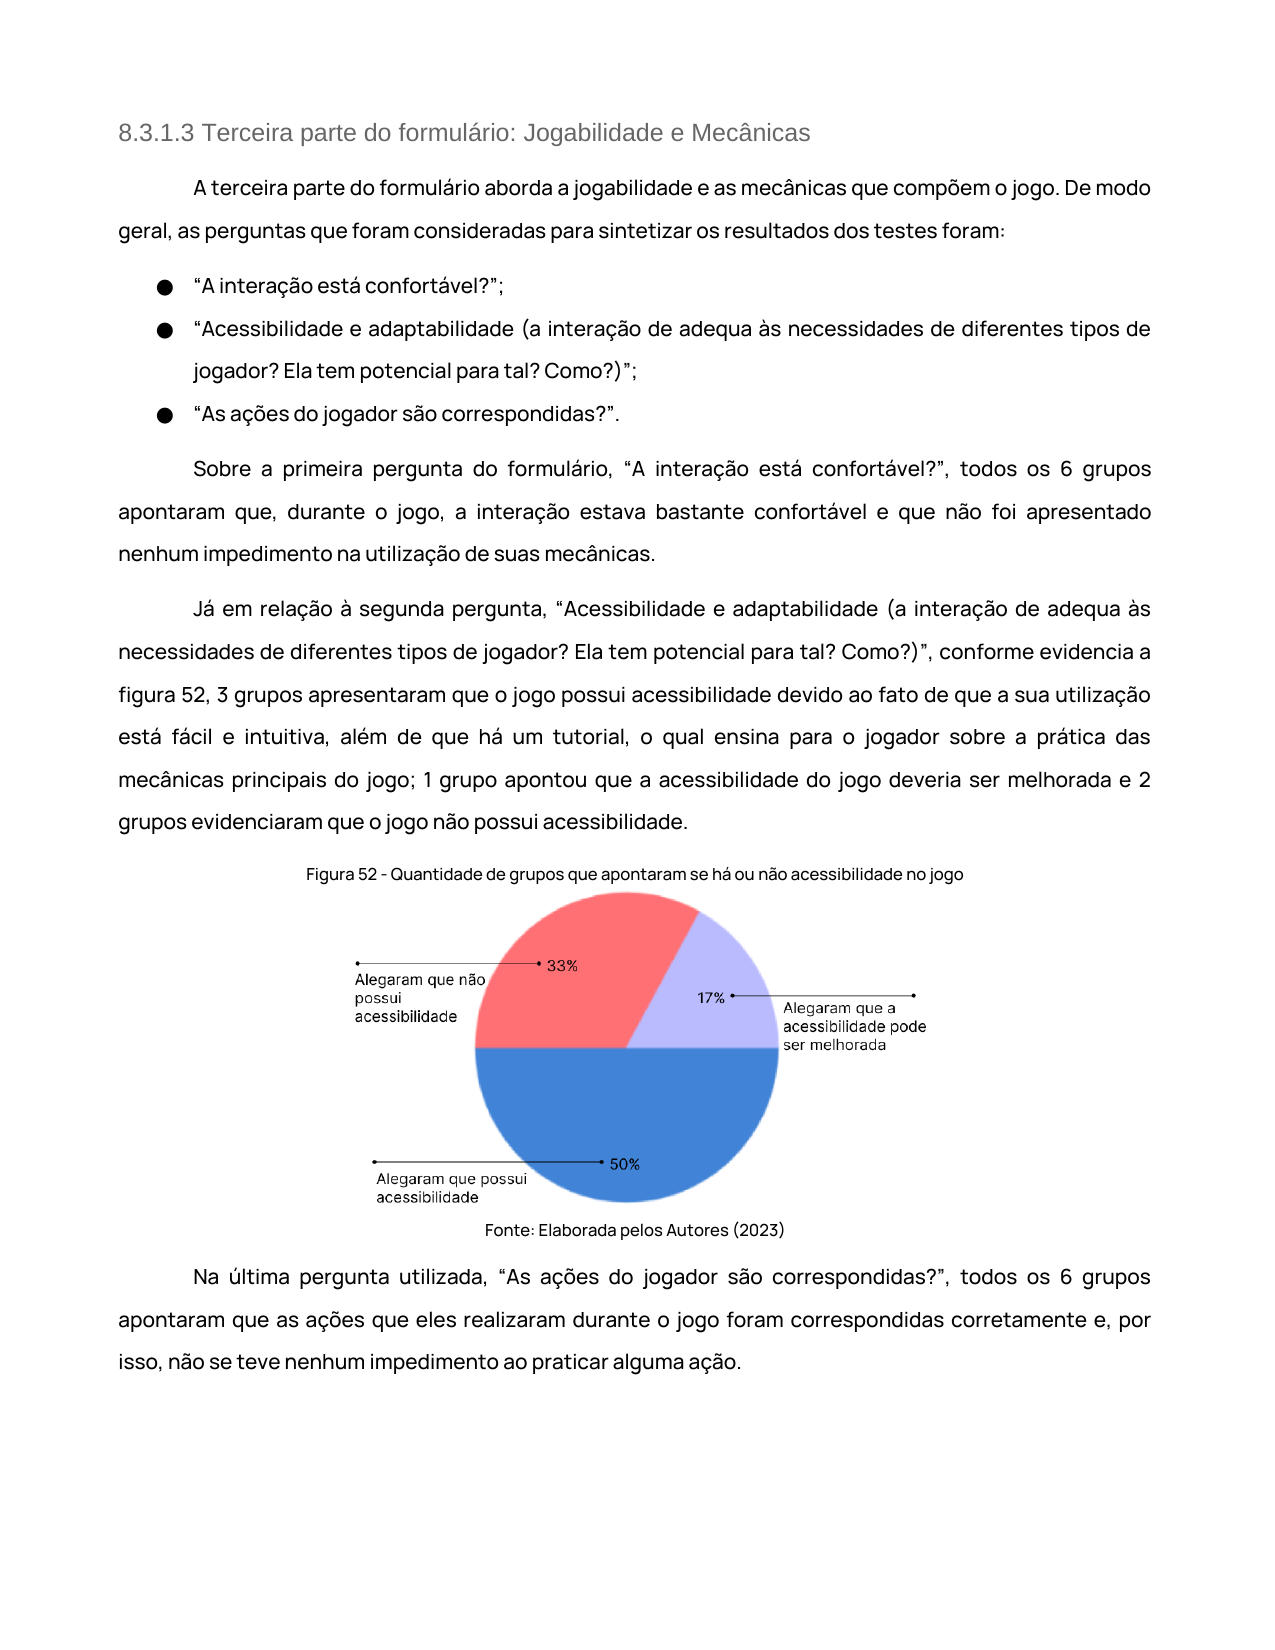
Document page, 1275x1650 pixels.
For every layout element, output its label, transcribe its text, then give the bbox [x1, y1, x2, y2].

text Sobre a primeira pergunta do formulário, “A interação está confortável?”, todos os 6 grupos apontaram que, durante o jogo, a interação estava bastante confortável e que não foi apresentado nenhum impedimento na utilização de suas mecânicas. [118, 454, 1152, 568]
text Na última pergunta utilizada, “As ações do jogador são correspondidas?”, todos os 6 grupos apontaram que as ações que eles realizaram durante o jogo foram correspondidas corretamente e, por isso, não se teve nenhum impedimento ao praticar alguma ação. [118, 1262, 1152, 1376]
list “A interação está confortável?”; [156, 271, 1152, 300]
text Já em relação à segunda pergunta, “Acessibilidade e adaptabilidade (a interação de adequa às necessidades de diferentes tipos de jogador? Ela tem potencial para tal? Como?)”, conforme evidencia a figura 52, 3 grupos apresentaram que o jogo possui acessibilidade devido ao fato de que a sua utilização está fácil e intuitiva, além de que há um tutorial, o qual ensina para o jogador sobre a prática das mecânicas principais do jogo; 1 grupo apontou que a acessibilidade do jogo deveria ser melhorada e 2 grupos evidenciaram que o jogo não possui acessibilidade. [118, 594, 1152, 836]
picture [339, 885, 931, 1219]
text Fonte: Elaborada pelos Autores (2023) [118, 1219, 1152, 1242]
text Figura 52 - Quantidade de grupos que apontaram se há ou não acessibilidade no jogo [118, 863, 1152, 886]
list “As ações do jogador são correspondidas?”. [156, 399, 1152, 428]
text A terceira parte do formulário aborda a jogabilidade e as mecânicas que compõem o jogo. De modo geral, as perguntas que foram consideradas para sintetizar os resultados dos testes foram: [118, 174, 1152, 245]
subtitle 8.3.1.3 Terceira parte do formulário: Jogabilidade e Mecânicas [118, 118, 1152, 147]
list “Acessibilidade e adaptabilidade (a interação de adequa às necessidades de diferentes tipos de jogador? Ela tem potencial para tal? Como?)”; [156, 314, 1152, 385]
